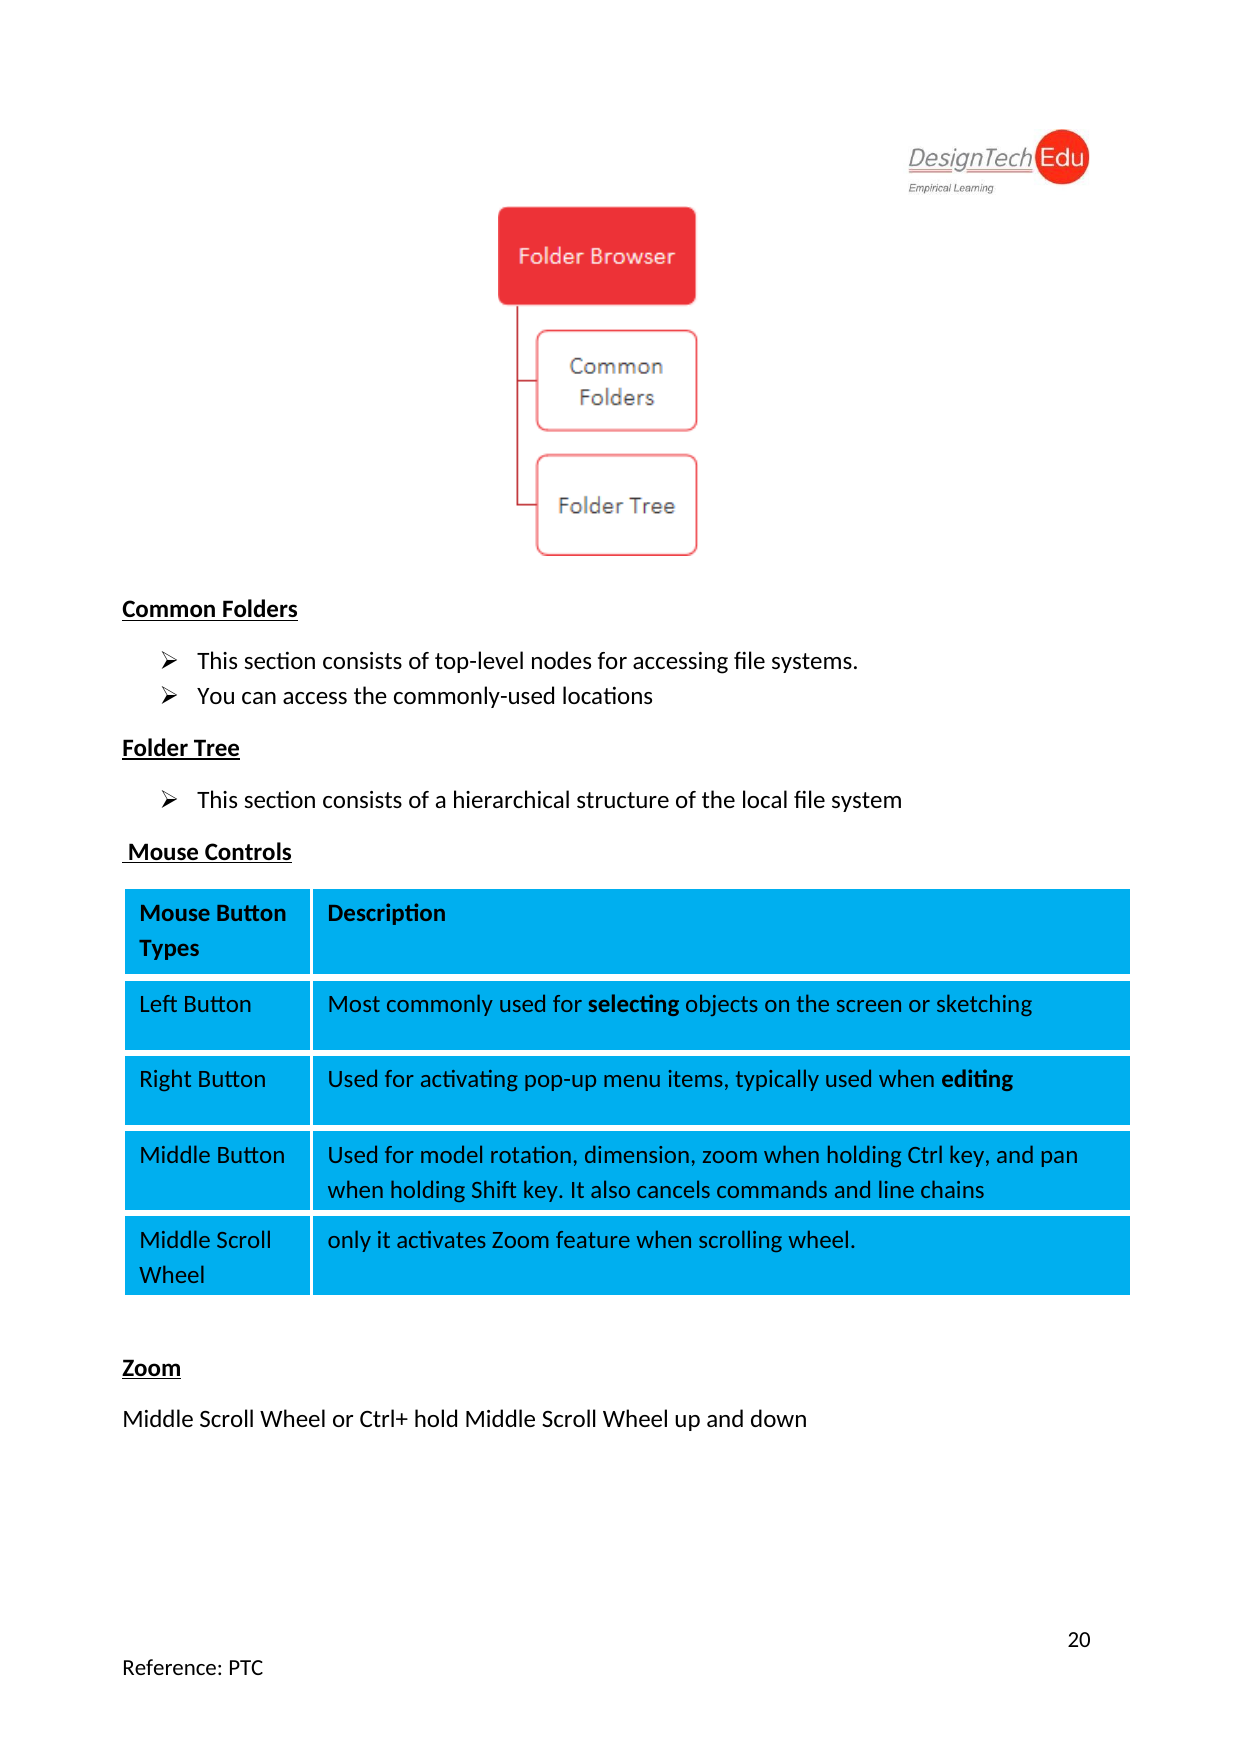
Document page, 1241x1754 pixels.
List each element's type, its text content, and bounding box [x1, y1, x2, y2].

table_cell Middle Scroll Wheel [125, 1216, 310, 1295]
list You can access the commonly-used locations [159, 680, 1167, 711]
table_cell Middle Button [125, 1131, 310, 1210]
table_cell Right Button [125, 1056, 310, 1125]
subtitle Mouse Controls [122, 836, 1167, 866]
text Middle Scroll Wheel or Ctrl+ hold Middle Scroll Wheel up and down [122, 1403, 1167, 1434]
subtitle Folder Tree [122, 732, 1167, 763]
subtitle Common Folders [122, 594, 1167, 624]
table_header Mouse Button Types [125, 889, 310, 974]
table_cell only it activates Zoom feature when scrolling wheel. [313, 1216, 1130, 1295]
table_cell Used for model rotation, dimension, zoom when holding Ctrl key, and pan when holding Shift key. It also cancels commands and line chains [313, 1131, 1130, 1210]
table_cell Used for activating pop-up menu items, typically used when editing [313, 1056, 1130, 1125]
table_cell Left Button [125, 981, 310, 1050]
table_cell Most commonly used for selecting objects on the screen or sketching [313, 981, 1130, 1050]
list This section consists of a hierarchical structure of the local file system [159, 784, 1167, 814]
table_header Description [313, 889, 1130, 974]
text Zoom [122, 1352, 1167, 1382]
picture [498, 206, 699, 556]
picture [902, 129, 1090, 195]
list This section consists of top-level nodes for accessing file systems. [159, 645, 1167, 676]
